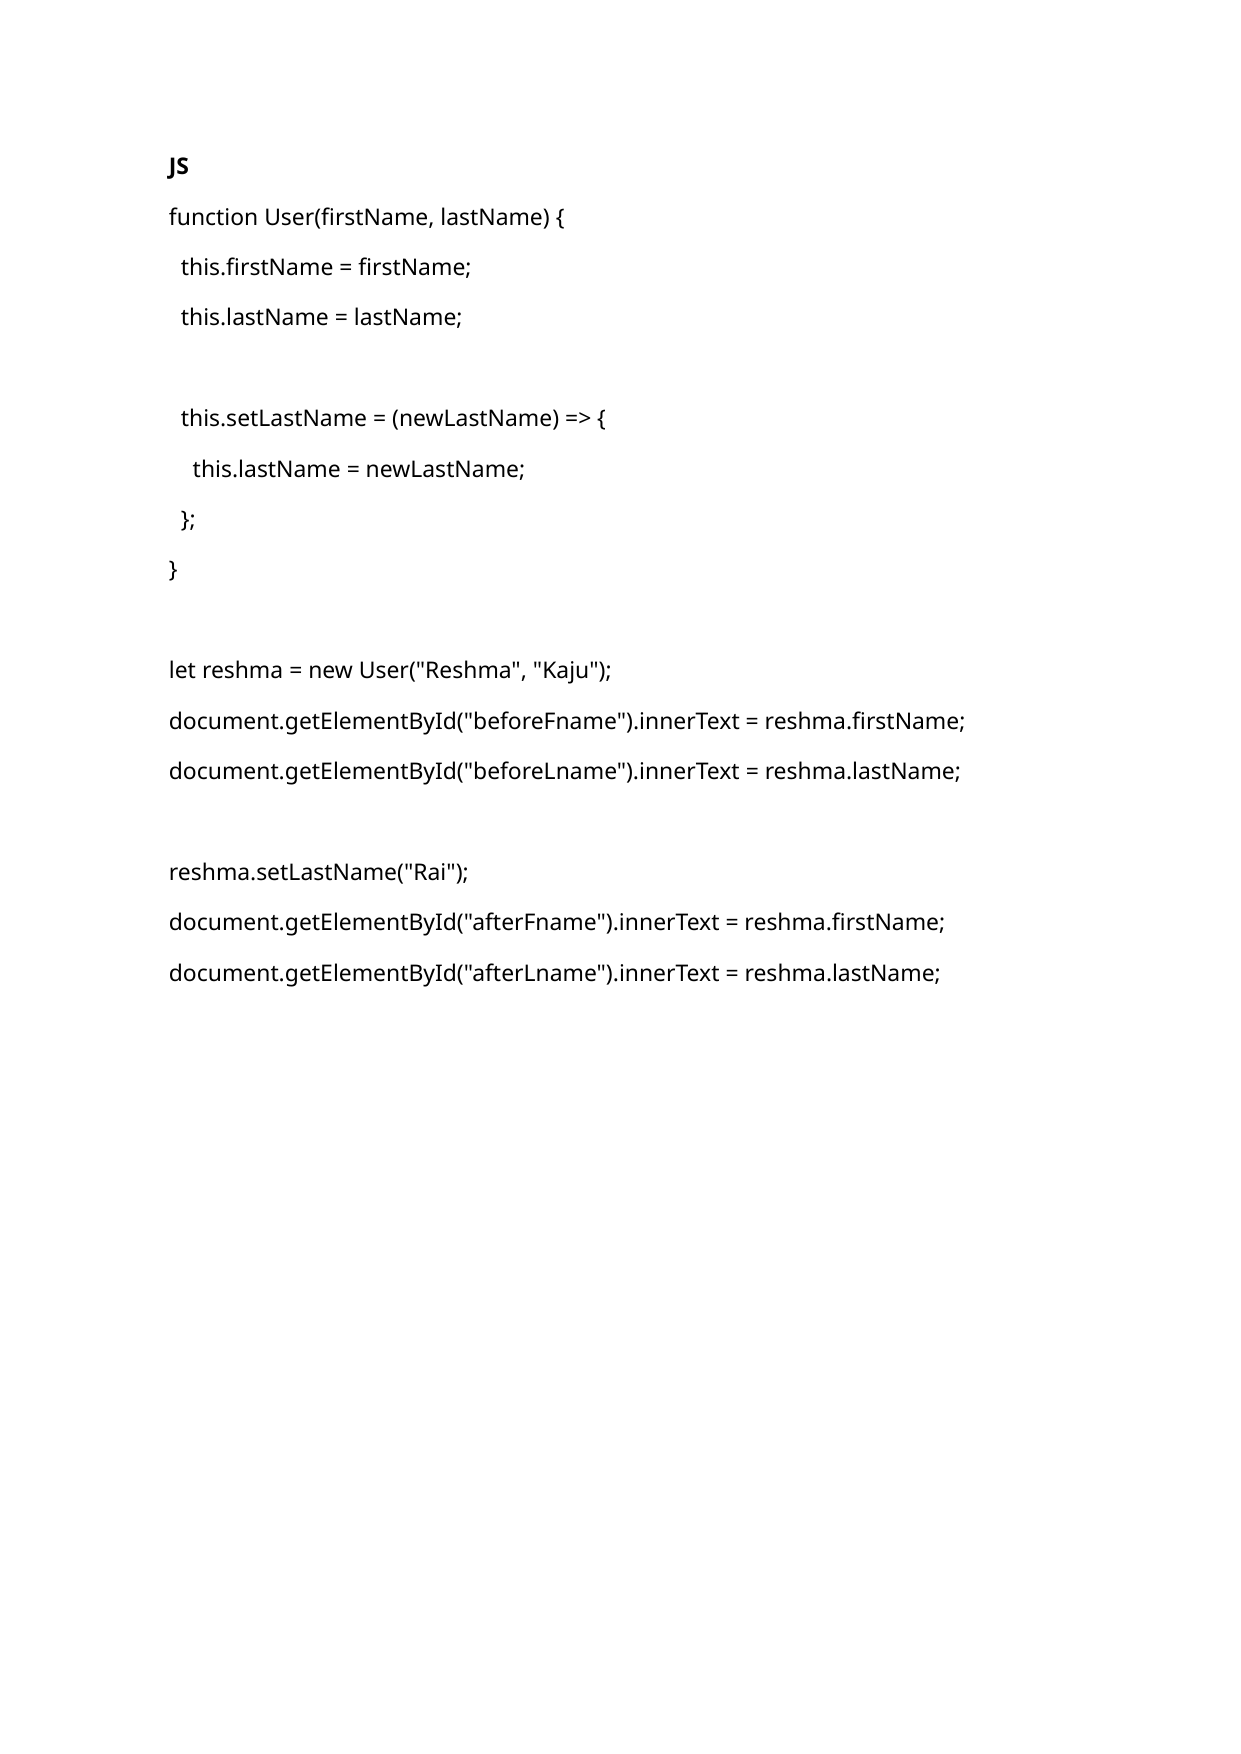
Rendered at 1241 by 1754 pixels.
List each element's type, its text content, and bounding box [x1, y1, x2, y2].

text document.getElementById("afterLname").innerText = reshma.lastName; [169, 957, 1090, 988]
text let reshma = new User("Reshma", "Kaju"); [169, 654, 1090, 685]
text reshma.setLastName("Rai"); [169, 856, 1090, 887]
text }; [169, 503, 1090, 534]
text function User(firstName, lastName) { [169, 200, 1090, 232]
text this.firstName = firstName; [169, 251, 1090, 282]
text } [169, 553, 1090, 584]
text document.getElementById("afterFname").innerText = reshma.firstName; [169, 906, 1090, 937]
text this.setLastName = (newLastName) => { [169, 402, 1090, 433]
text document.getElementById("beforeLname").innerText = reshma.lastName; [169, 755, 1090, 786]
text this.lastName = newLastName; [169, 452, 1090, 484]
text document.getElementById("beforeFname").innerText = reshma.firstName; [169, 704, 1090, 736]
text JS [169, 150, 1090, 181]
text this.lastName = lastName; [169, 301, 1090, 332]
